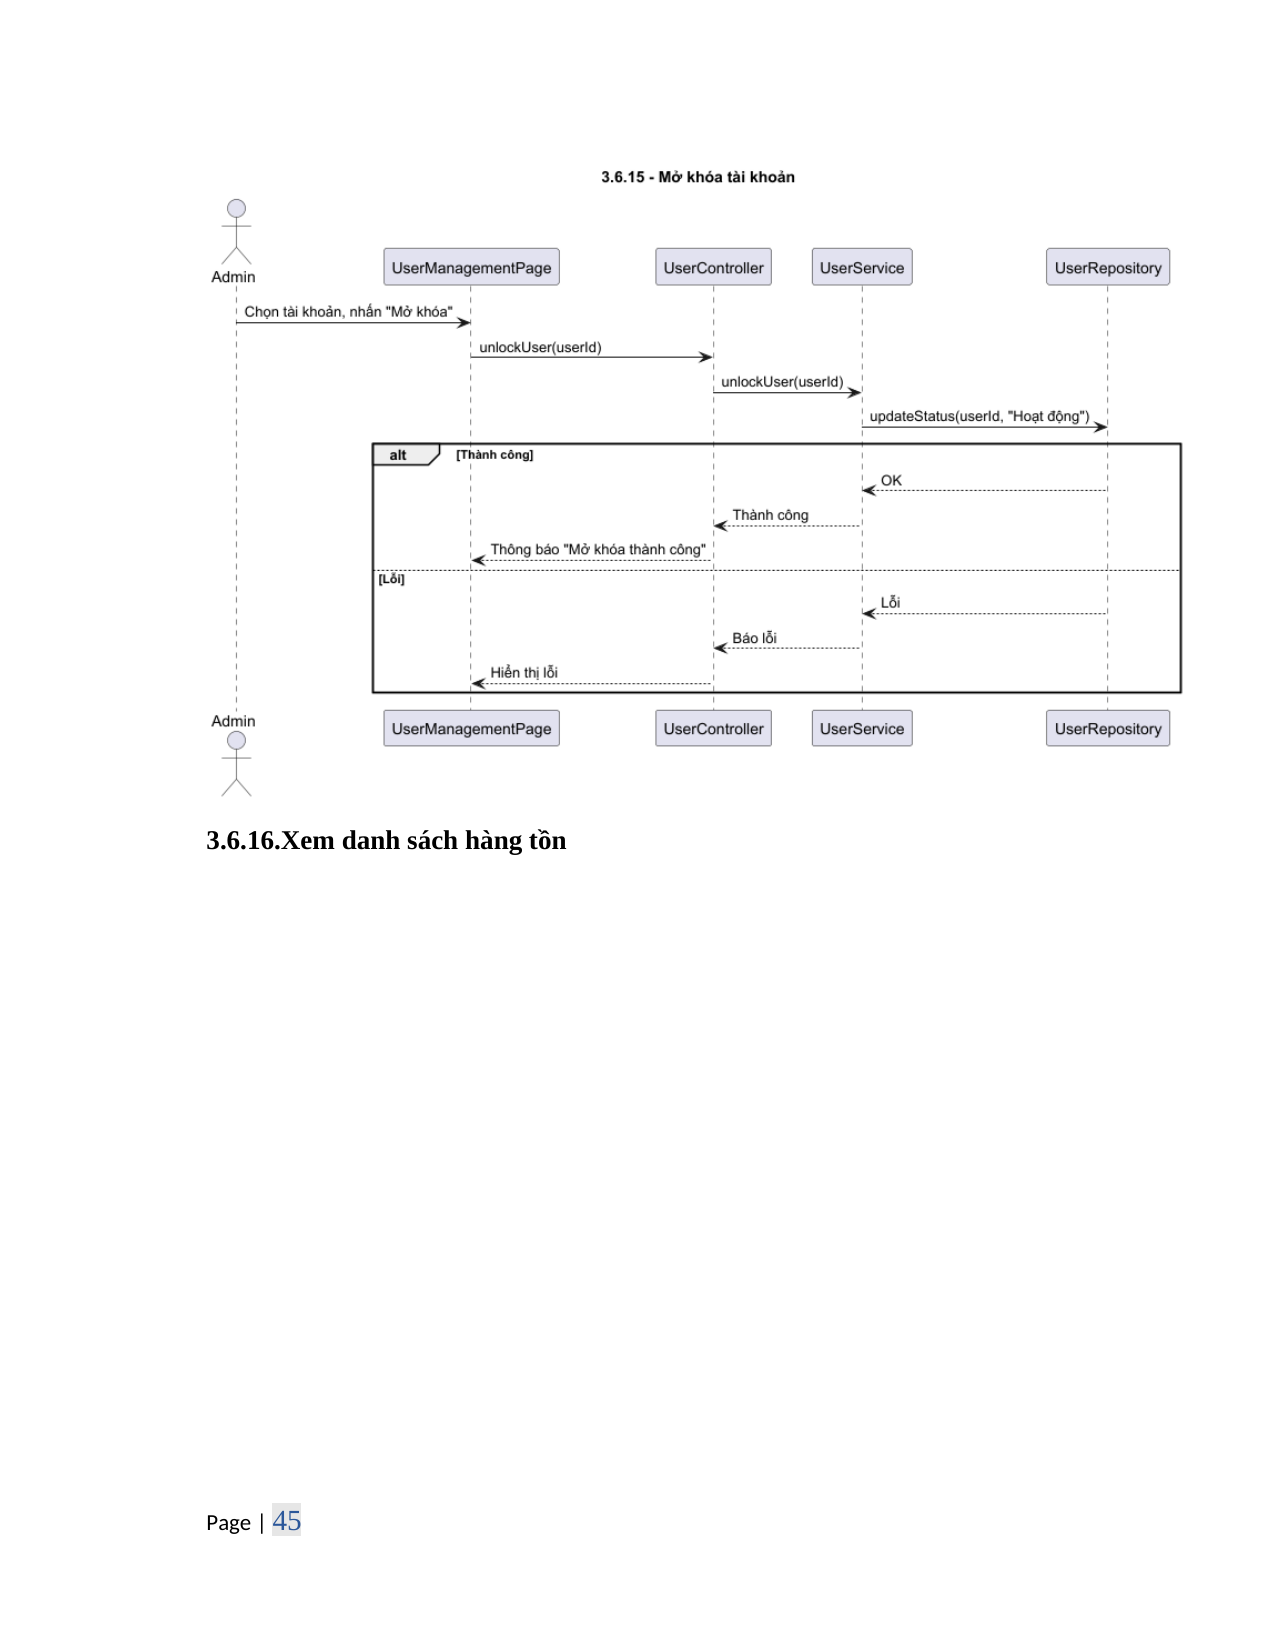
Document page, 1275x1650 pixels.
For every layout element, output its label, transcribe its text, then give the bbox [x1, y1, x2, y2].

picture [206, 150, 1187, 802]
subtitle 3.6.16.Xem danh sách hàng tồn [206, 830, 1187, 855]
